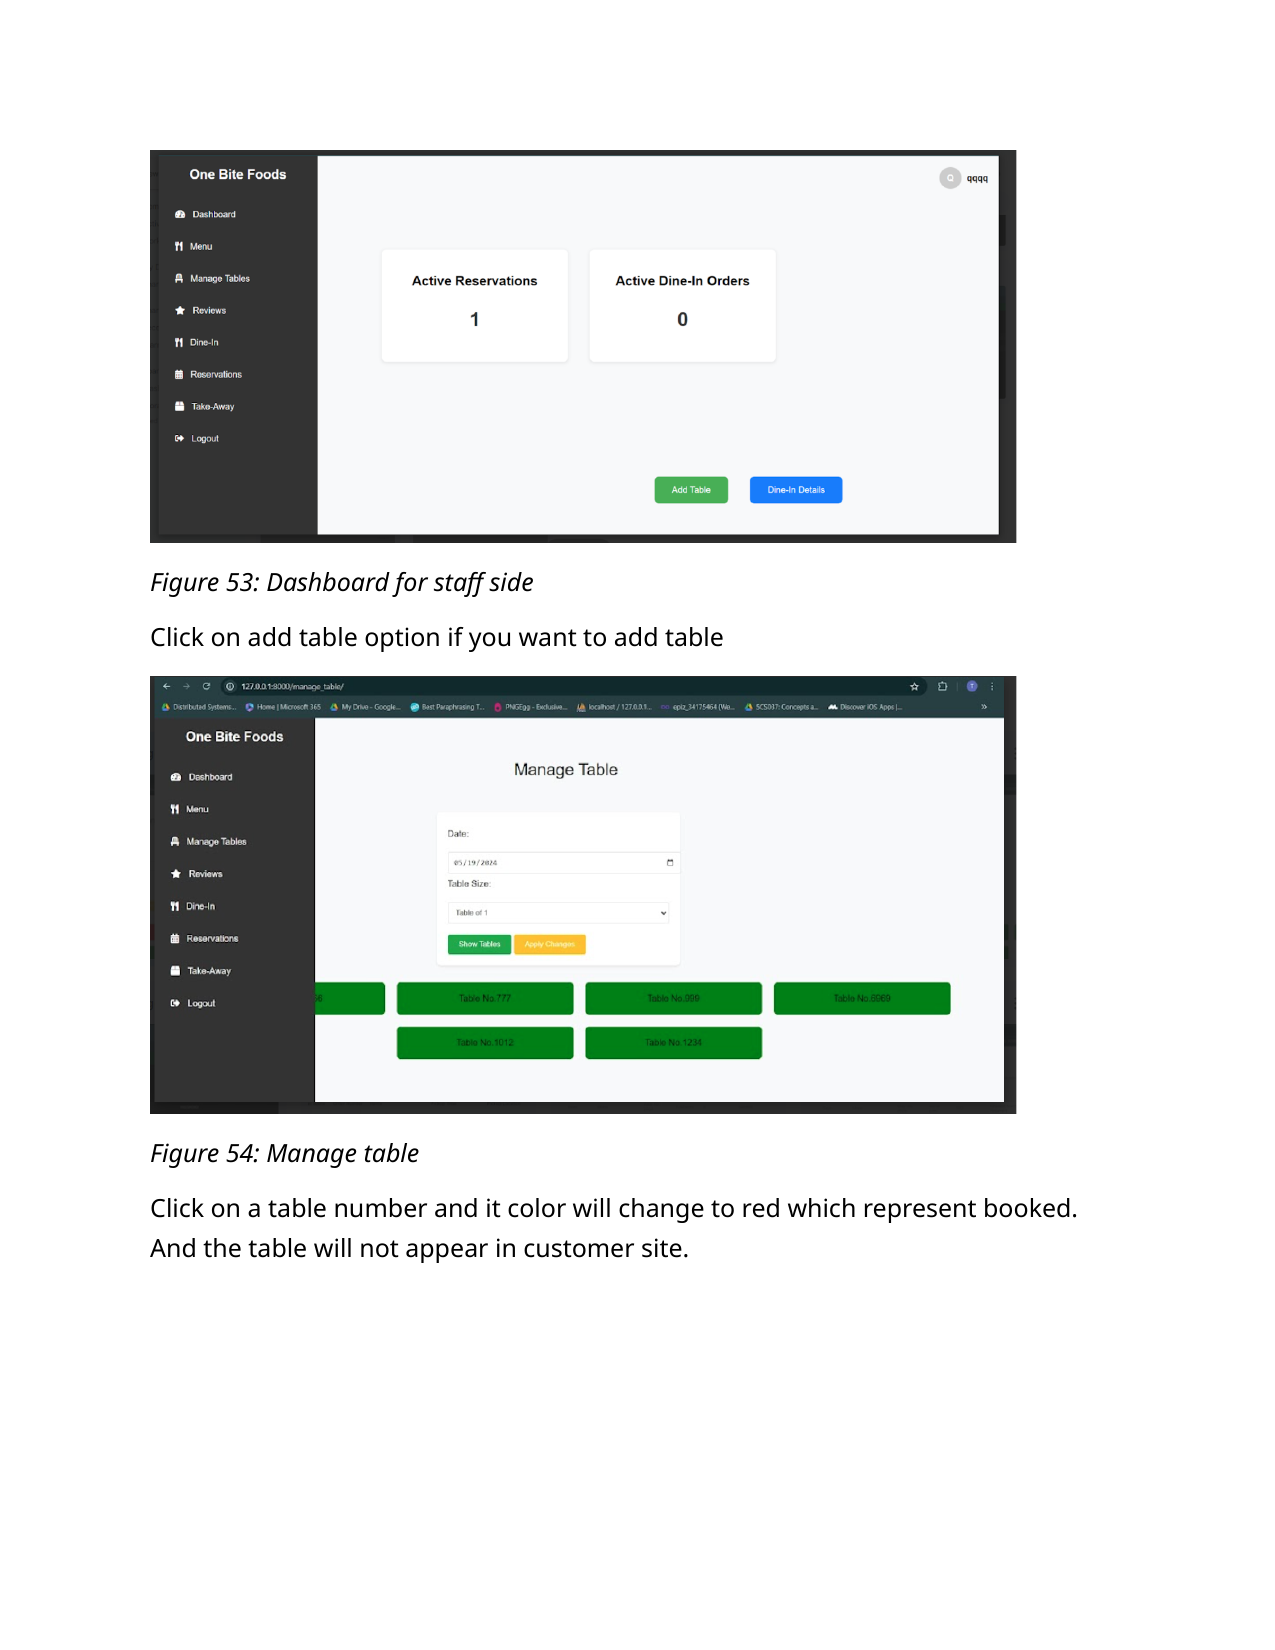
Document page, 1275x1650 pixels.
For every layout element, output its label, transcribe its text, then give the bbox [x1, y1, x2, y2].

picture [150, 676, 1017, 1114]
text Click on add table option if you want to add table [150, 620, 1125, 654]
text Click on a table number and it color will change to red which represent booked. And the table will not appear in customer site. [150, 1191, 1125, 1264]
text Figure 53: Dashboard for staff side [150, 564, 1125, 598]
picture [150, 150, 1017, 543]
text Figure 54: Manage table [150, 1135, 1125, 1169]
